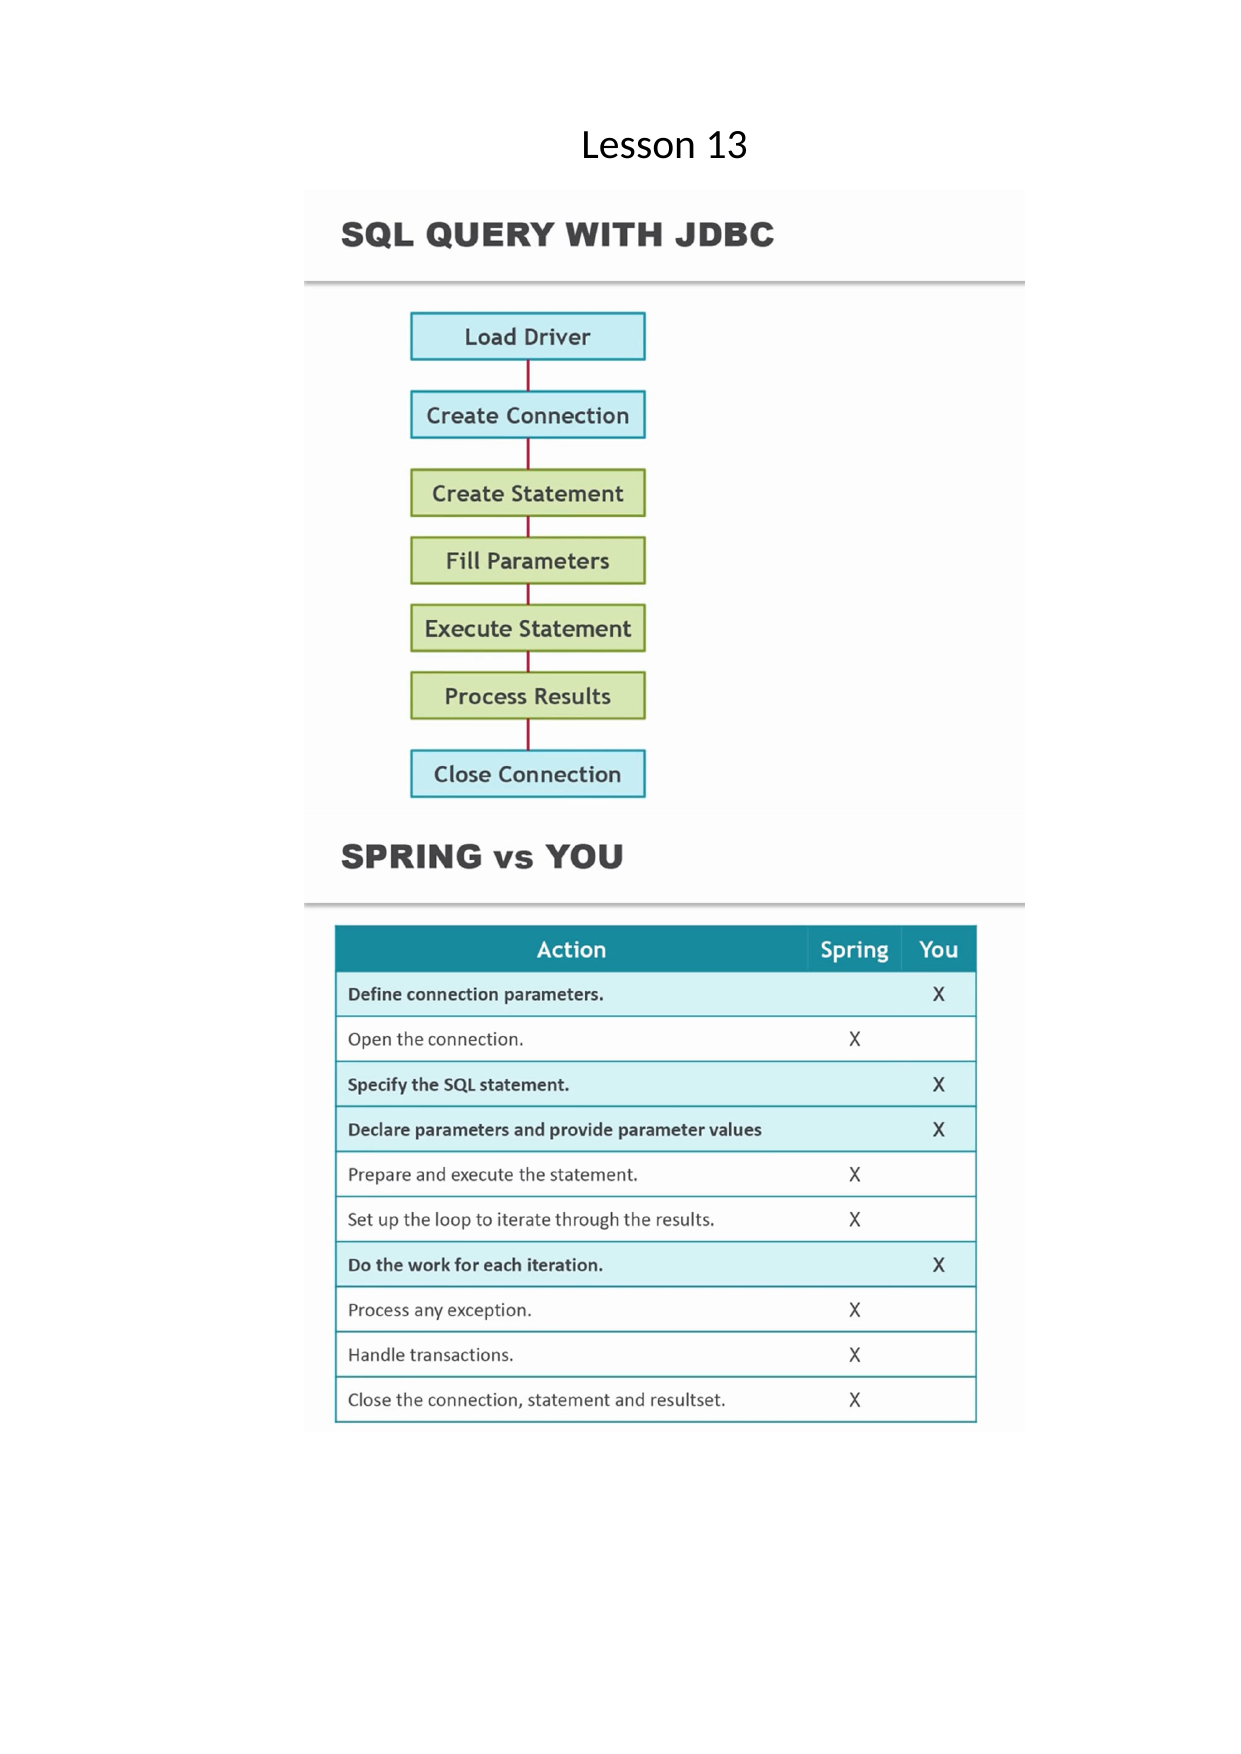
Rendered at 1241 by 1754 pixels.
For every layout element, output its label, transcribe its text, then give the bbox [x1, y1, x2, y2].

text Lesson 13 [177, 118, 1152, 169]
picture [304, 189, 1025, 810]
picture [304, 811, 1025, 1432]
